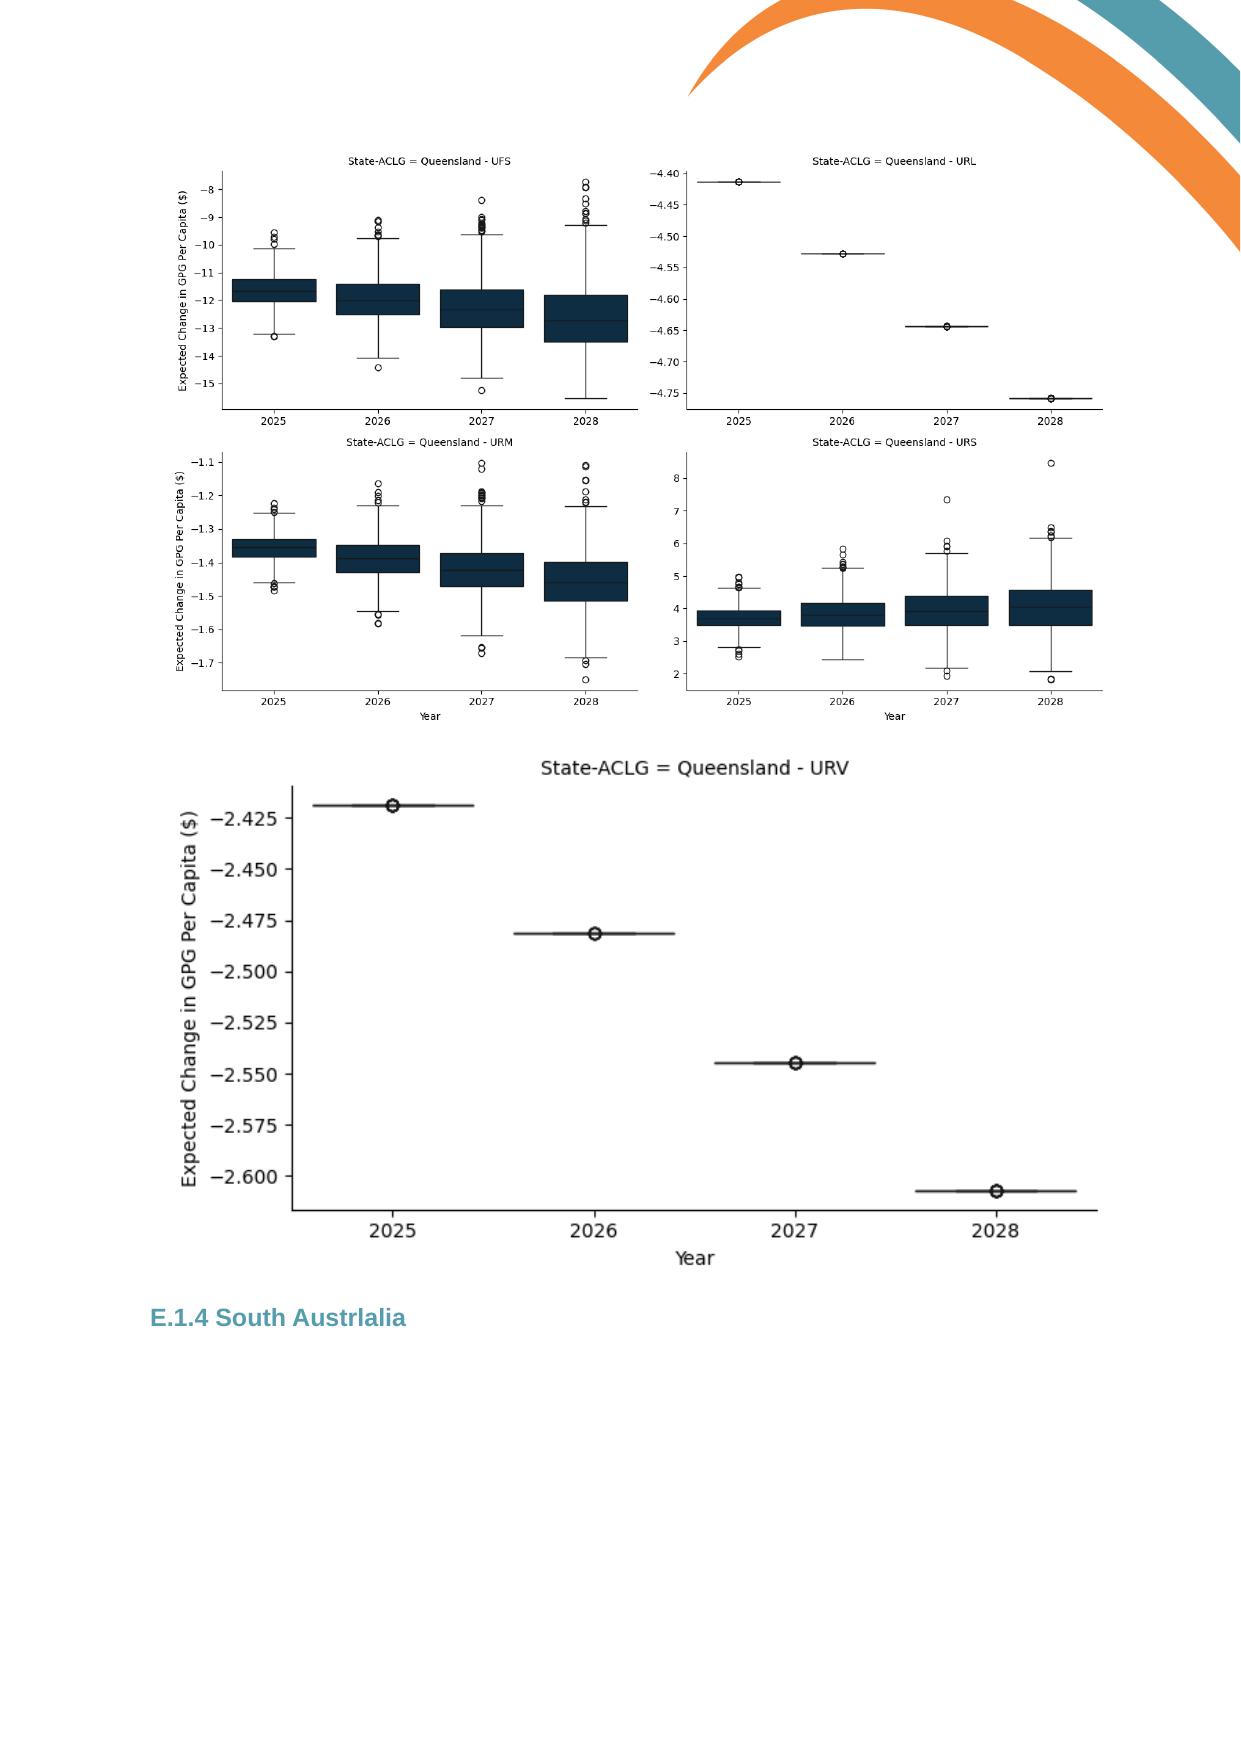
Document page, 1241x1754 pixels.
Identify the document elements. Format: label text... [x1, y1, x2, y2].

subtitle E.1.4 South Austrlalia [150, 1303, 1090, 1332]
picture [168, 746, 1109, 1283]
picture [19, 0, 1241, 729]
